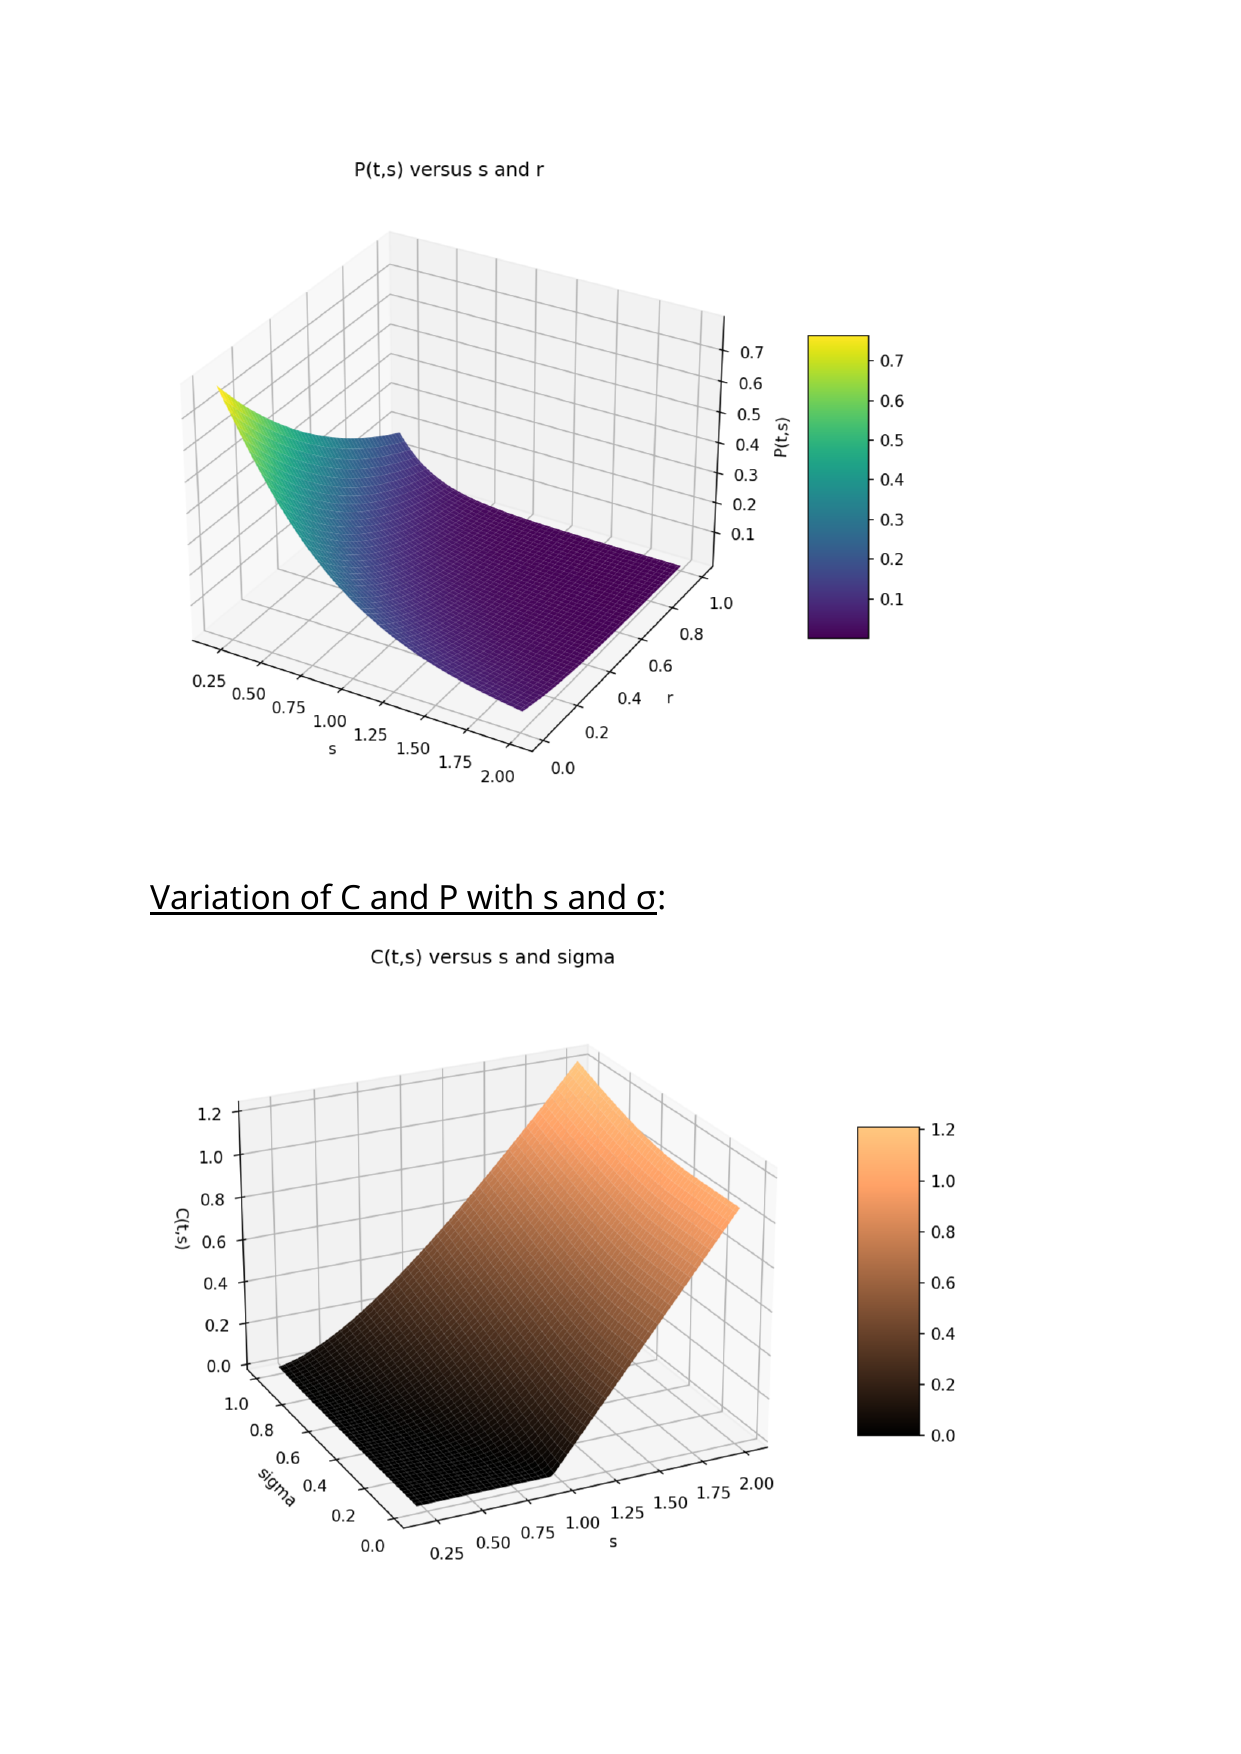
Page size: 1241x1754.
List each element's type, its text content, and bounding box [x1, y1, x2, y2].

text Variation of C and P with s and σ: [150, 874, 1090, 919]
